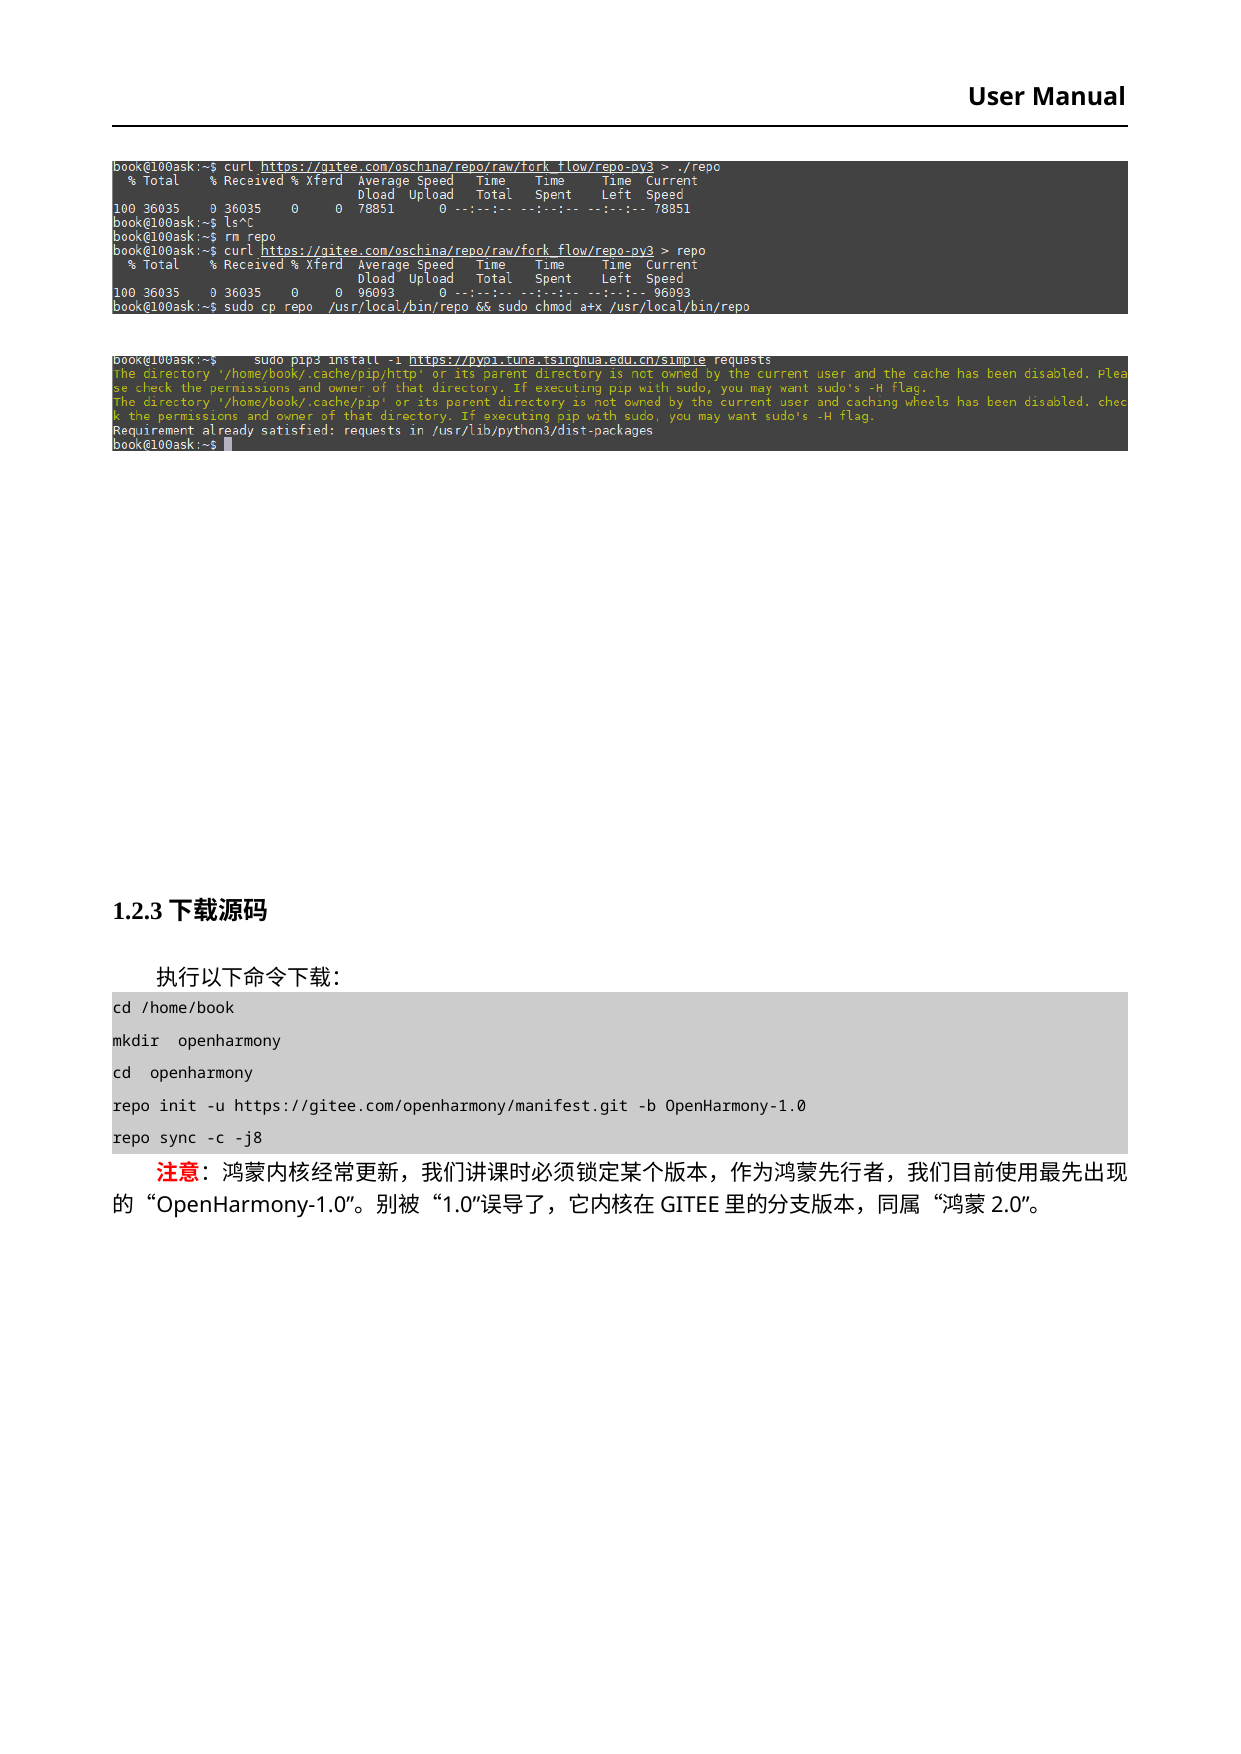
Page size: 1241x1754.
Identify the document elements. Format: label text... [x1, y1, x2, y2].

text 执行以下命令下载： [112, 959, 1128, 992]
text repo init -u https://gitee.com/openharmony/manifest.git -b OpenHarmony-1.0 [112, 1089, 1128, 1122]
picture [112, 356, 1128, 451]
subtitle 1.2.3 下载源码 [112, 876, 1128, 941]
text mkdir openharmony [112, 1024, 1128, 1057]
text 注意：鸿蒙内核经常更新，我们讲课时必须锁定某个版本，作为鸿蒙先行者，我们目前使用最先出现的“OpenHarmony-1.0”。别被“1.0”误导了，它内核在GITEE里的分支版本，同属“鸿蒙2.0”。 [112, 1154, 1128, 1219]
text cd /home/book [112, 992, 1128, 1024]
picture [112, 161, 1128, 314]
text cd openharmony [112, 1057, 1128, 1089]
text repo sync -c -j8 [112, 1122, 1128, 1154]
